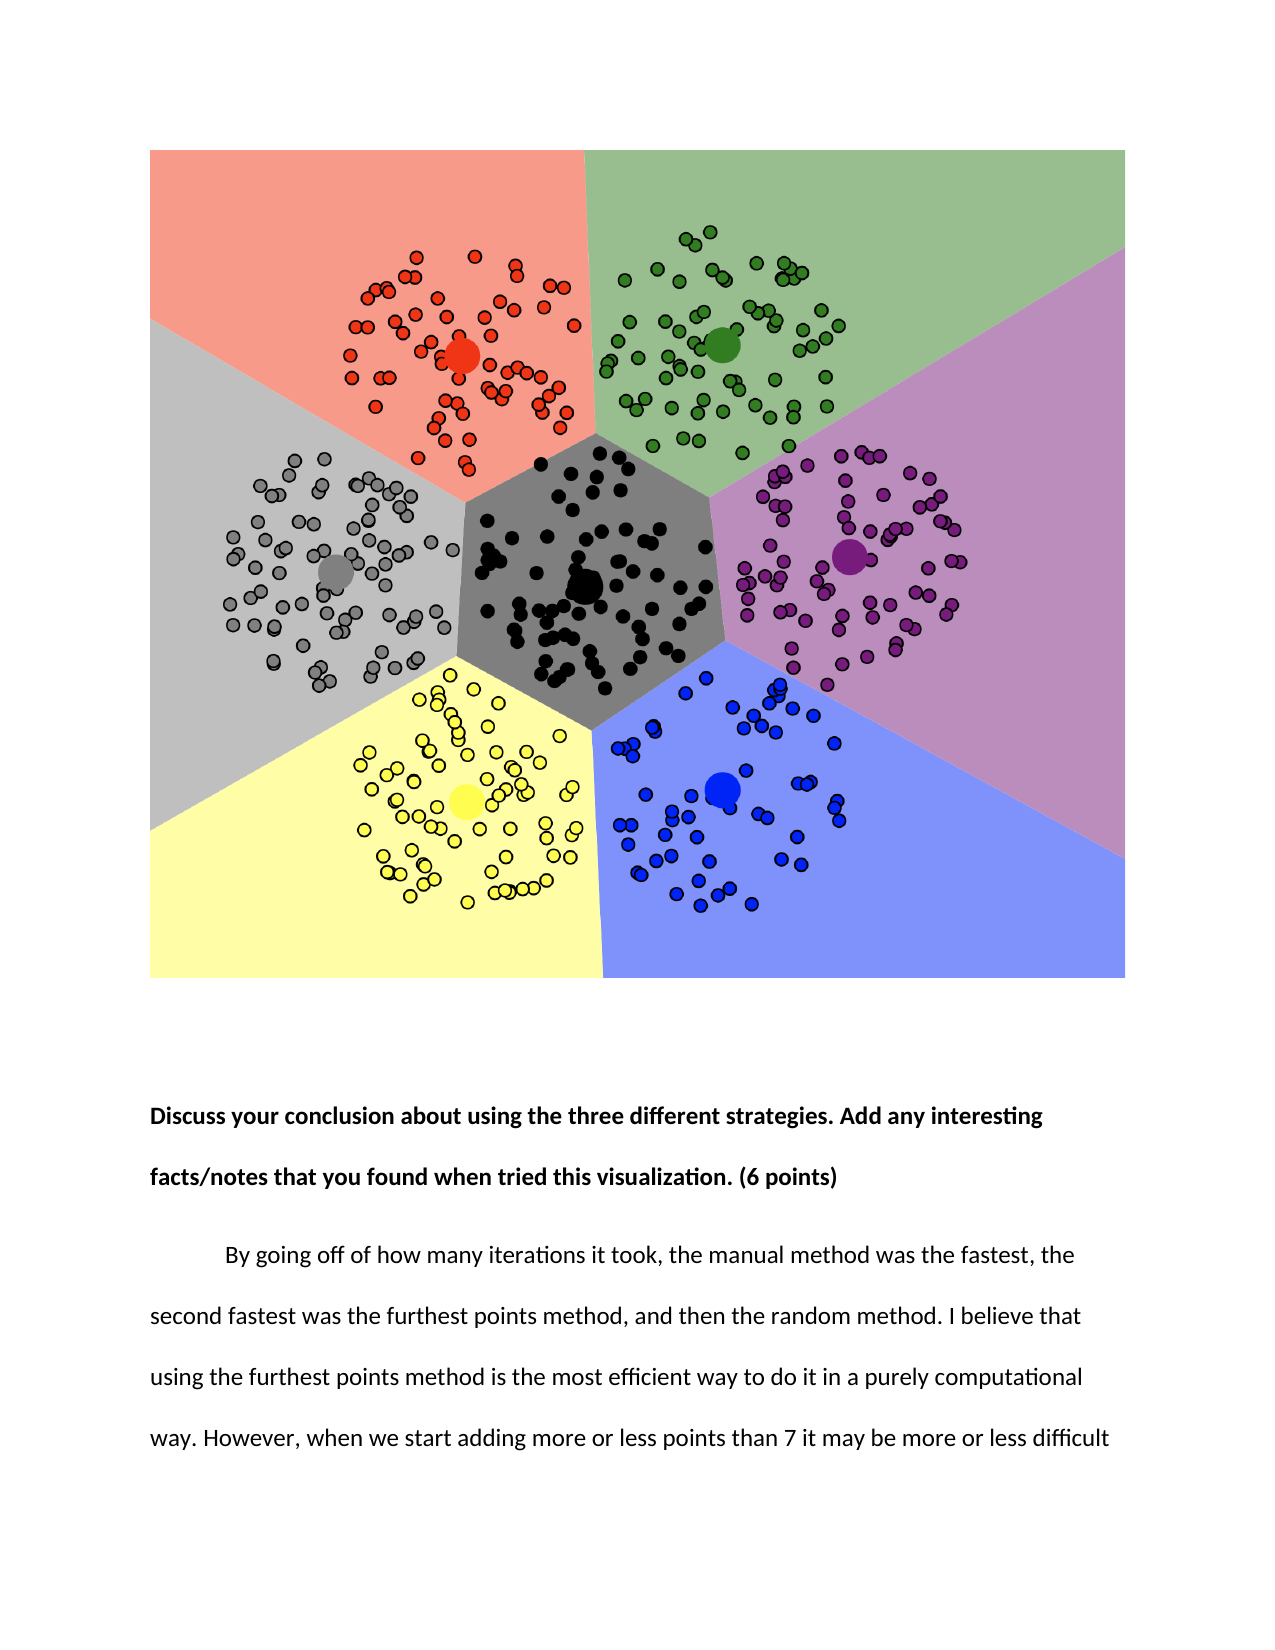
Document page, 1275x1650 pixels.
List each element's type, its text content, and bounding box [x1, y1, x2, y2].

text Discuss your conclusion about using the three different strategies. Add any interesting facts/notes that you found when tried this visualization. (6 points) [150, 1100, 1125, 1192]
picture [150, 150, 1125, 978]
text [150, 1239, 1125, 1452]
